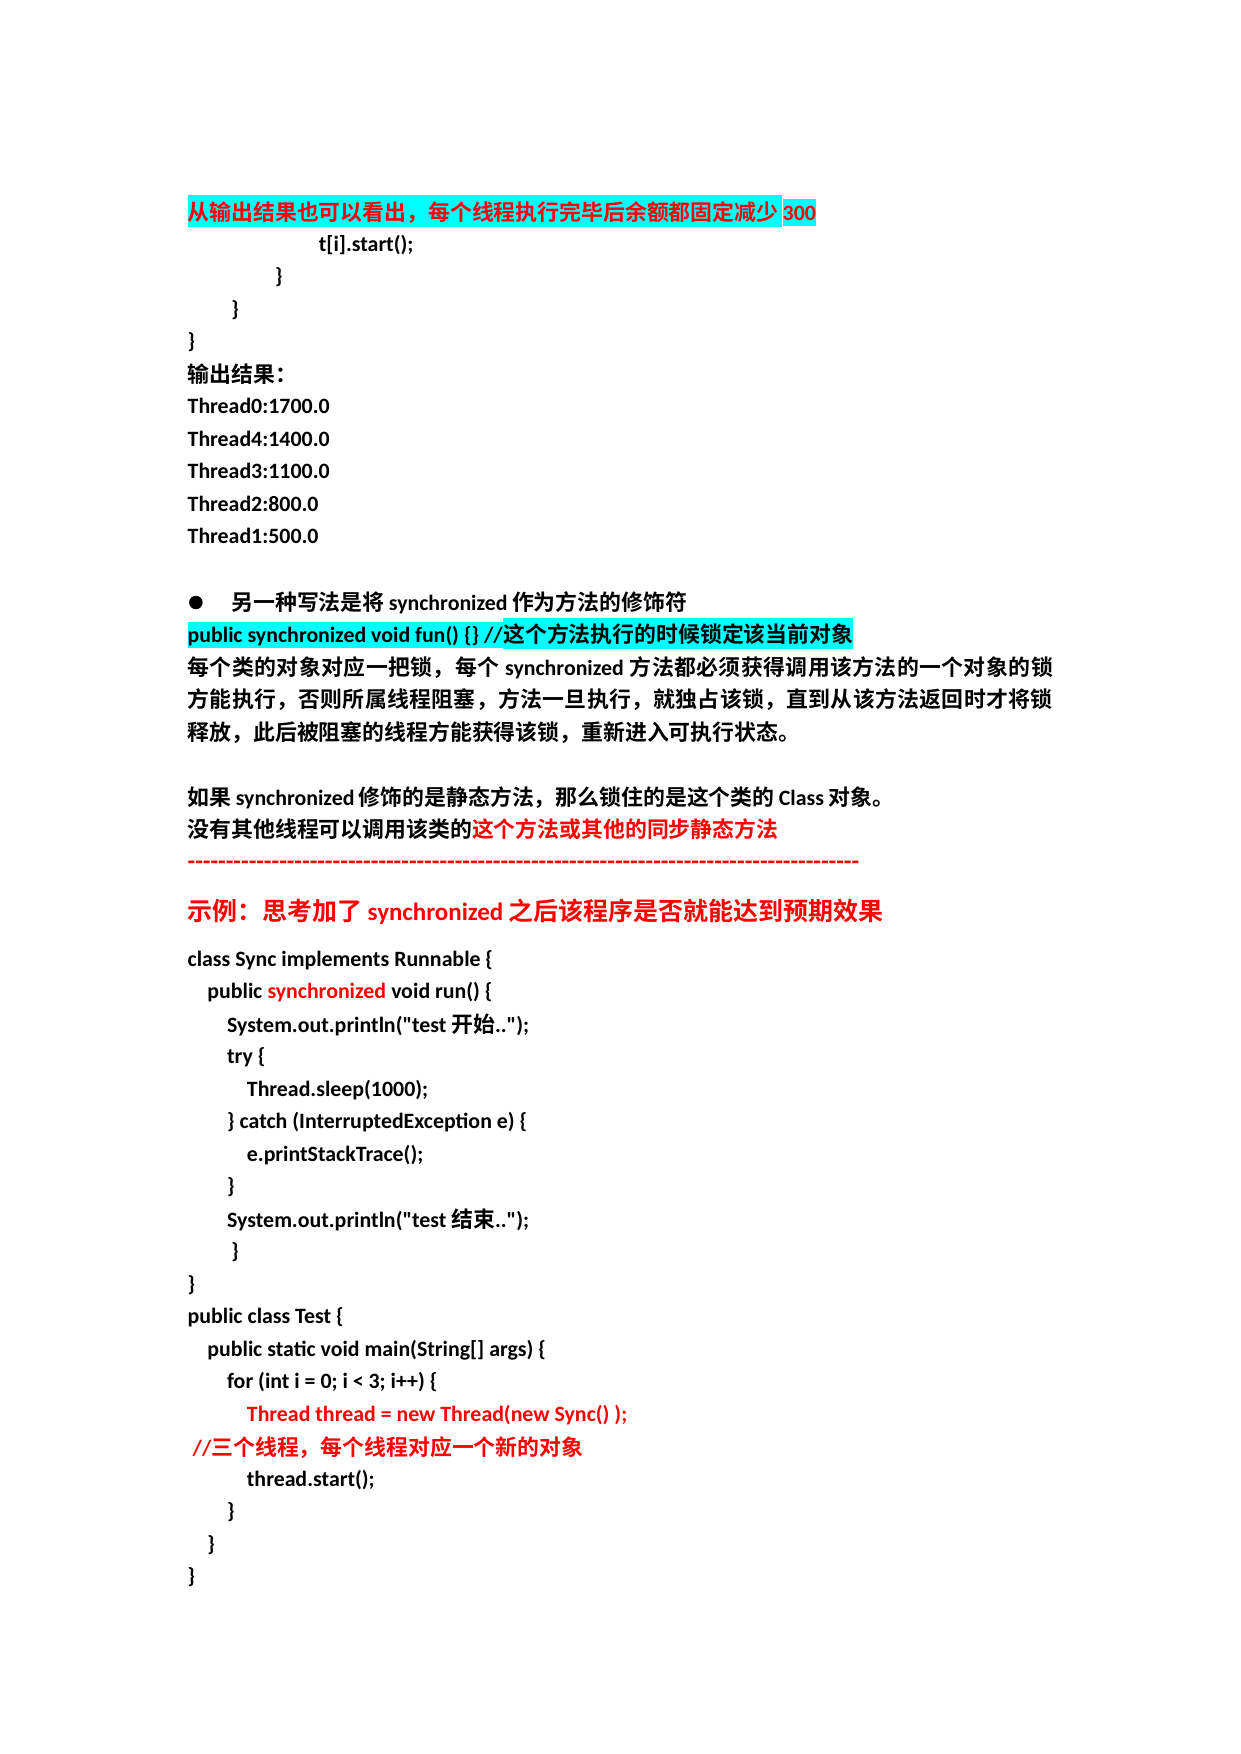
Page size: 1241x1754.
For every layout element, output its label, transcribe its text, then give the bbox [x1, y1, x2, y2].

text ---------------------------------------------------------------------------------------- [187, 844, 1053, 877]
text thread.start(); [187, 1462, 1053, 1494]
text } catch (InterruptedException e) { [187, 1104, 1053, 1137]
text e.printStackTrace(); [187, 1137, 1053, 1169]
text 每个类的对象对应一把锁，每个 synchronized 方法都必须获得调用该方法的一个对象的锁方能执行，否则所属线程阻塞，方法一旦执行，就独占该锁，直到从该方法返回时才将锁释放，此后被阻塞的线程方能获得该锁，重新进入可执行状态。 [187, 649, 1053, 747]
text class Sync implements Runnable { [187, 942, 1053, 974]
text 从输出结果也可以看出，每个线程执行完毕后余额都固定减少300 [187, 194, 1053, 227]
text } [187, 324, 1053, 357]
text Thread0:1700.0 [187, 389, 1053, 422]
text Thread.sleep(1000); [187, 1072, 1053, 1104]
text public static void main(String[] args) { [187, 1332, 1053, 1364]
text } [187, 292, 1053, 324]
text Thread3:1100.0 [187, 454, 1053, 487]
text 如果synchronized修饰的是静态方法，那么锁住的是这个类的Class对象。 [187, 779, 1053, 812]
text try { [187, 1039, 1053, 1072]
text } [187, 1559, 1053, 1592]
text } [187, 259, 1053, 292]
text for (int i = 0; i < 3; i++) { [187, 1364, 1053, 1397]
text 没有其他线程可以调用该类的这个方法或其他的同步静态方法 [187, 812, 1053, 844]
text Thread2:800.0 [187, 487, 1053, 519]
text } [187, 1267, 1053, 1299]
text Thread1:500.0 [187, 519, 1053, 552]
text t[i].start(); [187, 227, 1053, 259]
text 输出结果： [187, 357, 1053, 389]
text Thread thread = new Thread(new Sync() ); [187, 1397, 1053, 1429]
text public synchronized void run() { [187, 974, 1053, 1007]
text Thread4:1400.0 [187, 422, 1053, 454]
text 示例：思考加了synchronized之后该程序是否就能达到预期效果 [187, 877, 1053, 942]
text System.out.println("test开始.."); [187, 1007, 1053, 1039]
text } [187, 1494, 1053, 1527]
text } [187, 1169, 1053, 1202]
text } [187, 1234, 1053, 1267]
text System.out.println("test结束.."); [187, 1202, 1053, 1234]
text public class Test { [187, 1299, 1053, 1332]
text public synchronized void fun() {} //这个方法执行的时候锁定该当前对象 [187, 617, 1053, 649]
text //三个线程，每个线程对应一个新的对象 [187, 1429, 1053, 1462]
list 另一种写法是将synchronized作为方法的修饰符 [187, 584, 1053, 617]
text } [187, 1527, 1053, 1559]
